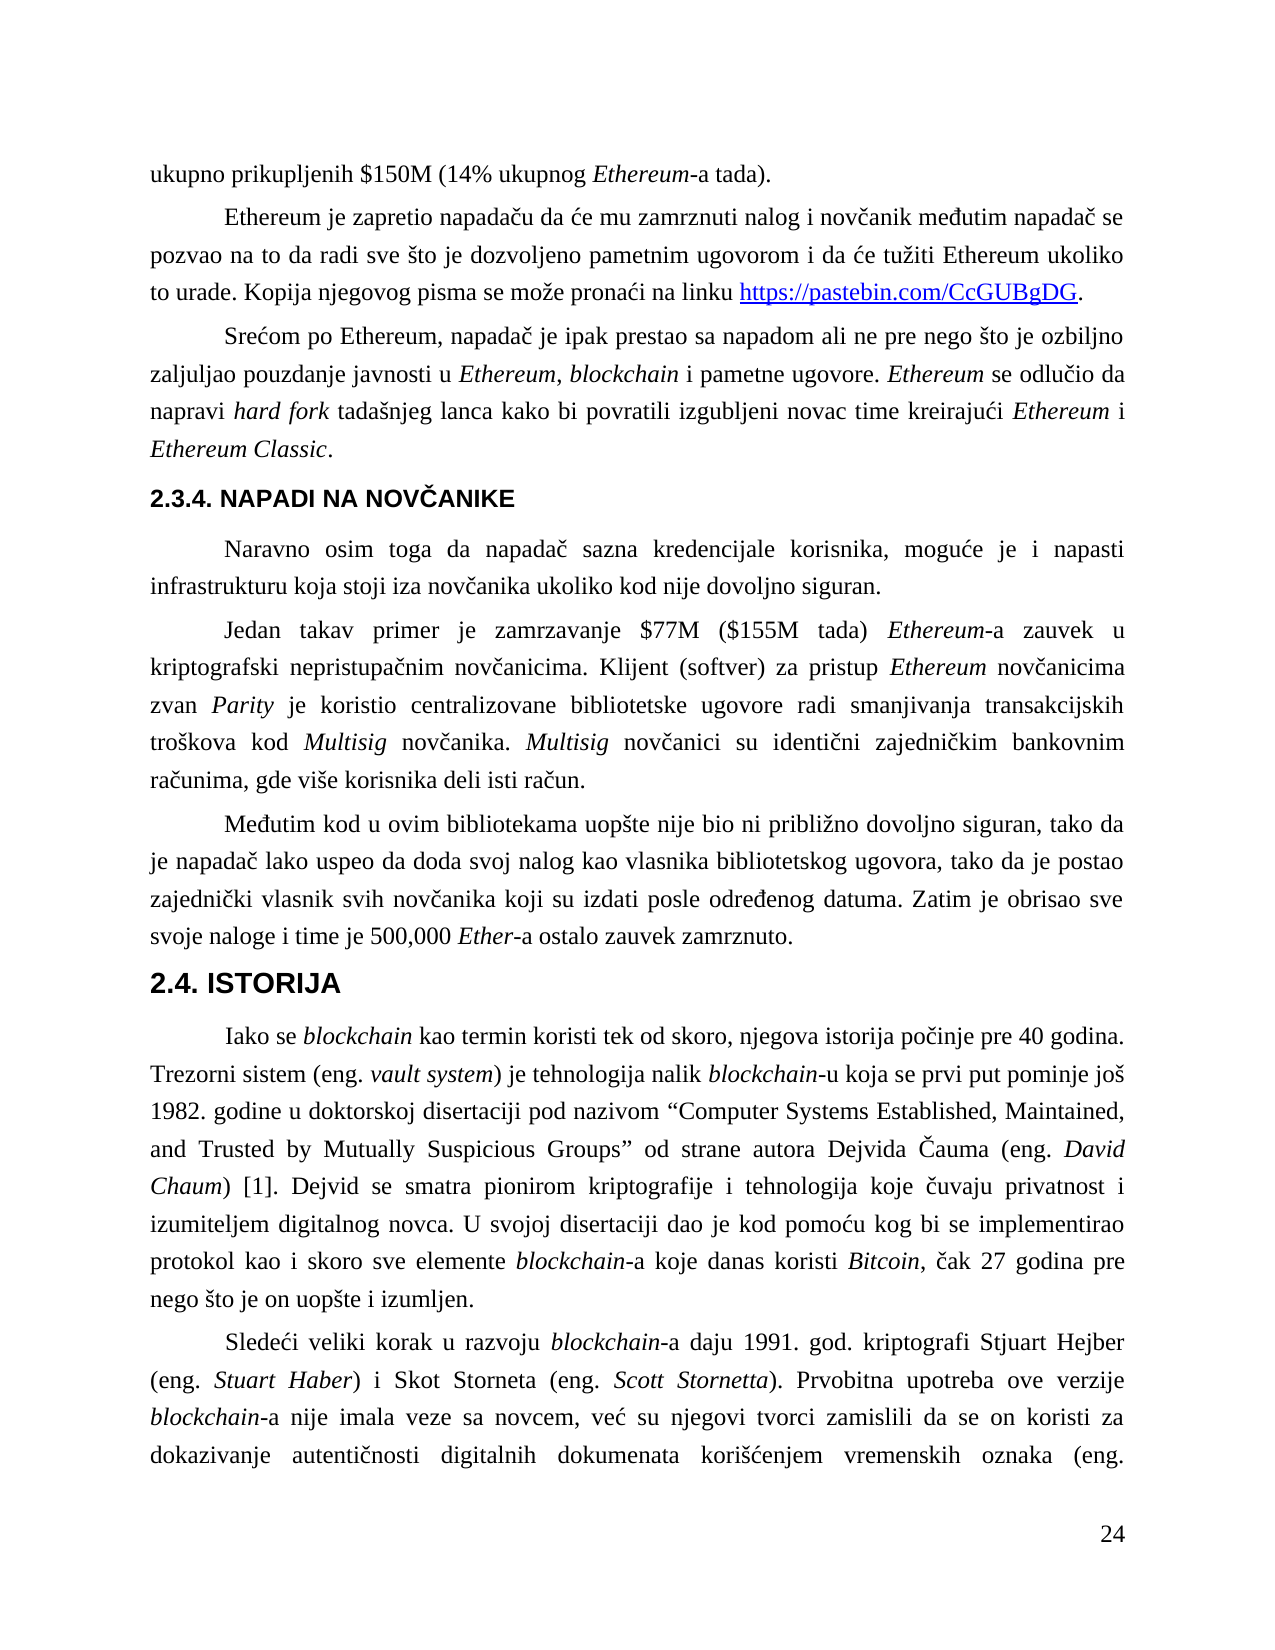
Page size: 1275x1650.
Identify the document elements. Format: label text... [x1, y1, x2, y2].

text Ethereum je zapretio napadaču da će mu zamrznuti nalog i novčanik međutim napadač se pozvao na to da radi sve što je dozvoljeno pametnim ugovorom i da će tužiti Ethereum ukoliko to urade. Kopija njegovog pisma se može pronaći na linku https://pastebin.com/CcGUBgDG. [150, 194, 1125, 306]
subtitle ISTORIJA [150, 962, 1125, 1000]
text Srećom po Ethereum, napadač je ipak prestao sa napadom ali ne pre nego što je ozbiljno zaljuljao pouzdanje javnosti u Ethereum, blockchain i pametne ugovore. Ethereum se odlučio da napravi hard fork tadašnjeg lanca kako bi povratili izgubljeni novac time kreirajući Ethereum i Ethereum Classic. [150, 312, 1125, 462]
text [150, 150, 1125, 187]
text Jedan takav primer je zamrzavanje $77M ($155M tada) Ethereum-a zauvek u kriptografski nepristupačnim novčanicima. Klijent (softver) za pristup Ethereum novčanicima zvan Parity je koristio centralizovane bibliotetske ugovore radi smanjivanja transakcijskih troškova kod Multisig novčanika. Multisig novčanici su identični zajedničkim bankovnim računima, gde više korisnika deli isti račun. [150, 606, 1125, 794]
text Iako se blockchain kao termin koristi tek od skoro, njegova istorija počinje pre 40 godina. Trezorni sistem (eng. vault system) je tehnologija nalik blockchain-u koja se prvi put pominje još 1982. godine u doktorskoj disertaciji pod nazivom “Computer Systems Established, Maintained, and Trusted by Mutually Suspicious Groups” od strane autora Dejvida Čauma (eng. David Chaum). Dejvid se smatra pionirom kriptografije i tehnologija koje čuvaju privatnost i izumiteljem digitalnog novca. U svojoj disertaciji dao je kod pomoću kog bi se implementirao protokol kao i skoro sve elemente blockchain-a koje danas koristi Bitcoin, čak 27 godina pre nego što je on uopšte i izumljen. [150, 1012, 1125, 1312]
text Naravno osim toga da napadač sazna kredencijale korisnika, moguće je i napasti infrastrukturu koja stoji iza novčanika ukoliko kod nije dovoljno siguran. [150, 525, 1125, 600]
text Međutim kod u ovim bibliotekama uopšte nije bio ni približno dovoljno siguran, tako da je napadač lako uspeo da doda svoj nalog kao vlasnika bibliotetskog ugovora, tako da je postao zajednički vlasnik svih novčanika koji su izdati posle određenog datuma. Zatim je obrisao sve svoje naloge i time je 500,000 Ether-a ostalo zauvek zamrznuto. [150, 800, 1125, 950]
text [150, 1319, 1125, 1469]
subtitle napadi na novčanike [150, 475, 1125, 512]
